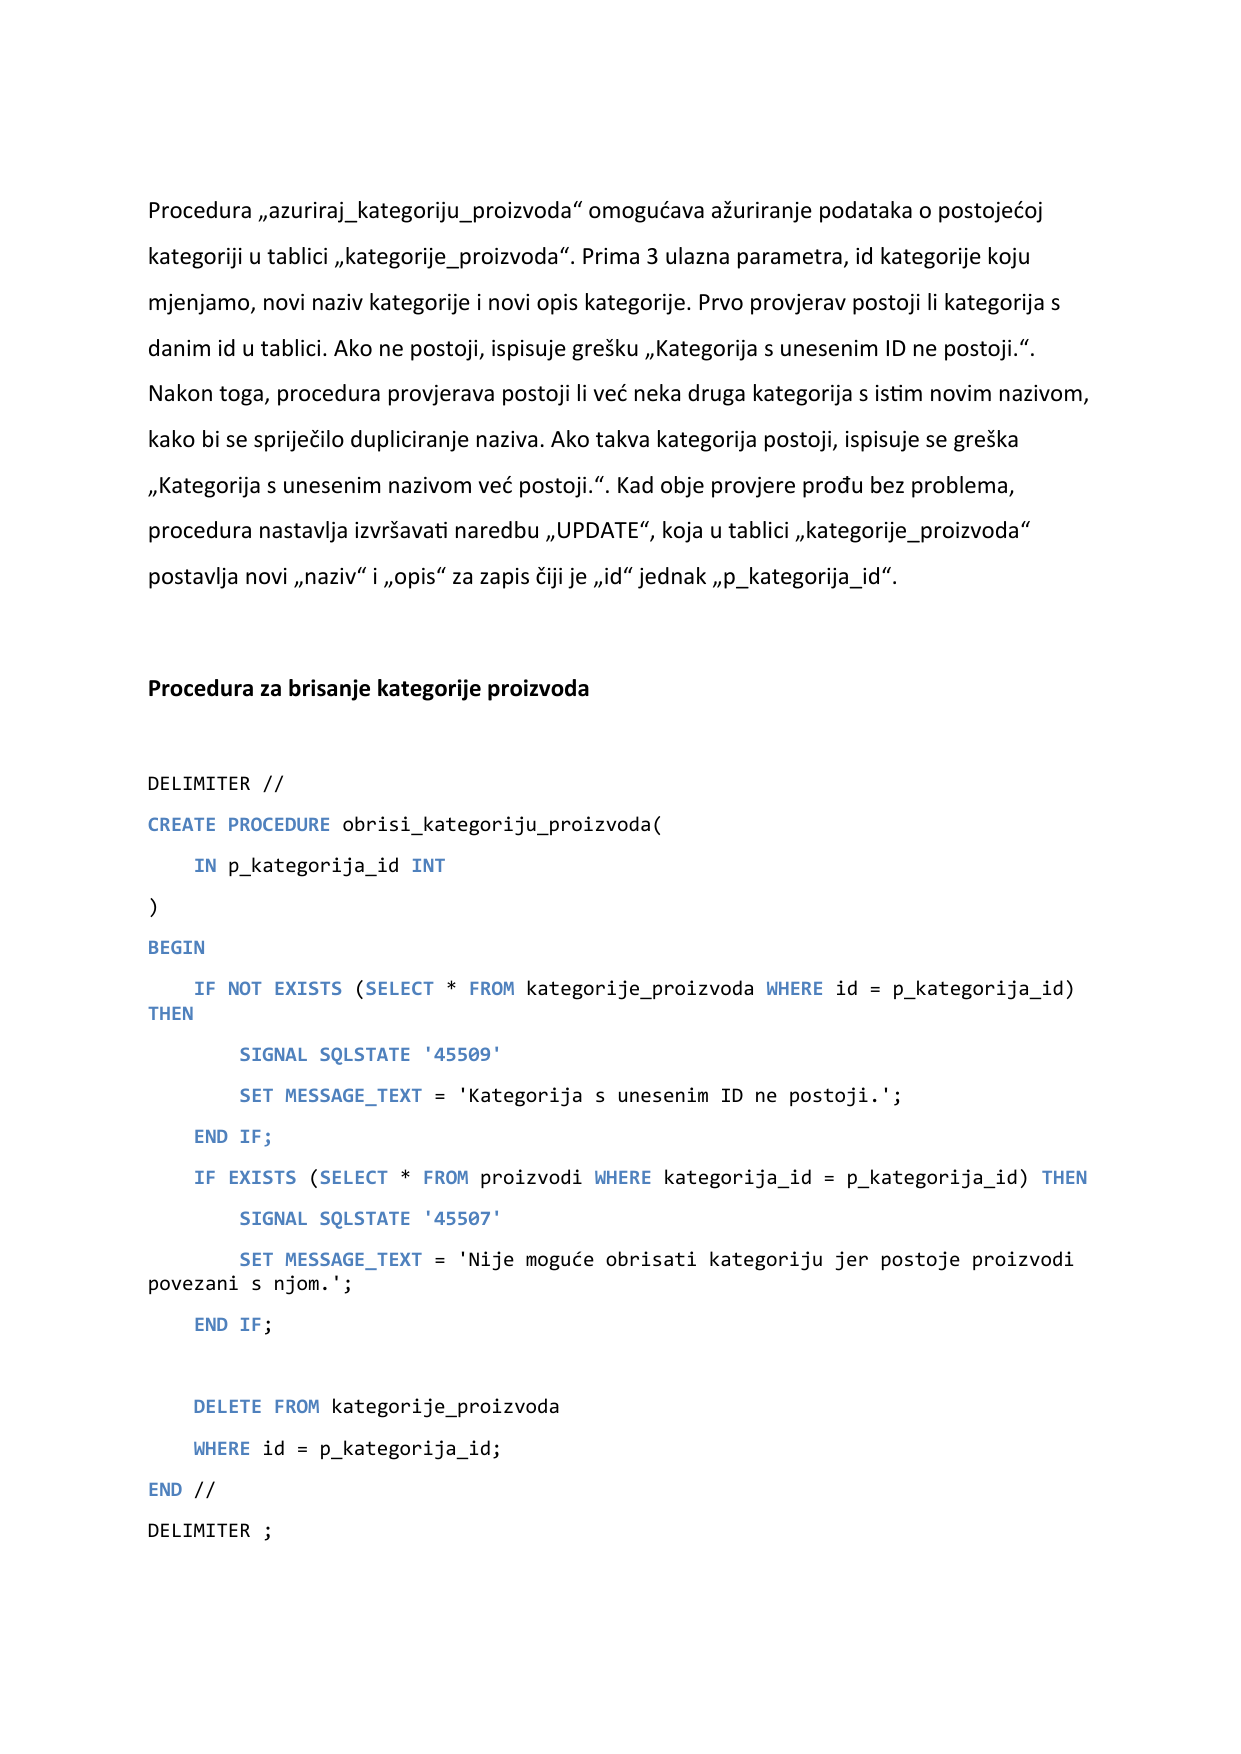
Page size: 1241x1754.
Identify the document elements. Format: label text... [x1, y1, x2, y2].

text BEGIN [148, 936, 1093, 960]
text SIGNAL SQLSTATE '45509' [148, 1042, 1093, 1066]
text DELIMITER // [148, 771, 1093, 796]
text IF NOT EXISTS (SELECT * FROM kategorije_proizvoda WHERE id = p_kategorija_id) THEN [148, 977, 1093, 1025]
text SET MESSAGE_TEXT = 'Nije moguće obrisati kategoriju jer postoje proizvodi povezani s njom.'; [148, 1247, 1093, 1296]
text SIGNAL SQLSTATE '45507' [148, 1206, 1093, 1231]
text IF EXISTS (SELECT * FROM proizvodi WHERE kategorija_id = p_kategorija_id) THEN [148, 1165, 1093, 1189]
text IN p_kategorija_id INT [148, 853, 1093, 878]
text END IF; [148, 1124, 1093, 1148]
text WHERE id = p_kategorija_id; [148, 1436, 1093, 1460]
text END // [148, 1477, 1093, 1501]
text SET MESSAGE_TEXT = 'Kategorija s unesenim ID ne postoji.'; [148, 1083, 1093, 1107]
text DELETE FROM kategorije_proizvoda [148, 1395, 1093, 1419]
text Procedura za brisanje kategorije proizvoda [148, 672, 1093, 703]
text CREATE PROCEDURE obrisi_kategoriju_proizvoda( [148, 812, 1093, 837]
text END IF; [148, 1313, 1093, 1337]
text ) [148, 894, 1093, 919]
text Procedura „azuriraj_kategoriju_proizvoda“ omogućava ažuriranje podataka o postojećoj kategoriji u tablici „kategorije_proizvoda“. Prima 3 ulazna parametra, id kategorije koju mjenjamo, novi naziv kategorije i novi opis kategorije. Prvo provjerav postoji li kategorija s danim id u tablici. Ako ne postoji, ispisuje grešku „Kategorija s unesenim ID ne postoji.“. Nakon toga, procedura provjerava postoji li već neka druga kategorija s istim novim nazivom, kako bi se spriječilo dupliciranje naziva. Ako takva kategorija postoji, ispisuje se greška „Kategorija s unesenim nazivom već postoji.“. Kad obje provjere prođu bez problema, procedura nastavlja izvršavati naredbu „UPDATE“, koja u tablici „kategorije_proizvoda“ postavlja novi „naziv“ i „opis“ za zapis čiji je „id“ jednak „p_kategorija_id“. [148, 194, 1093, 591]
text DELIMITER ; [148, 1518, 1093, 1542]
